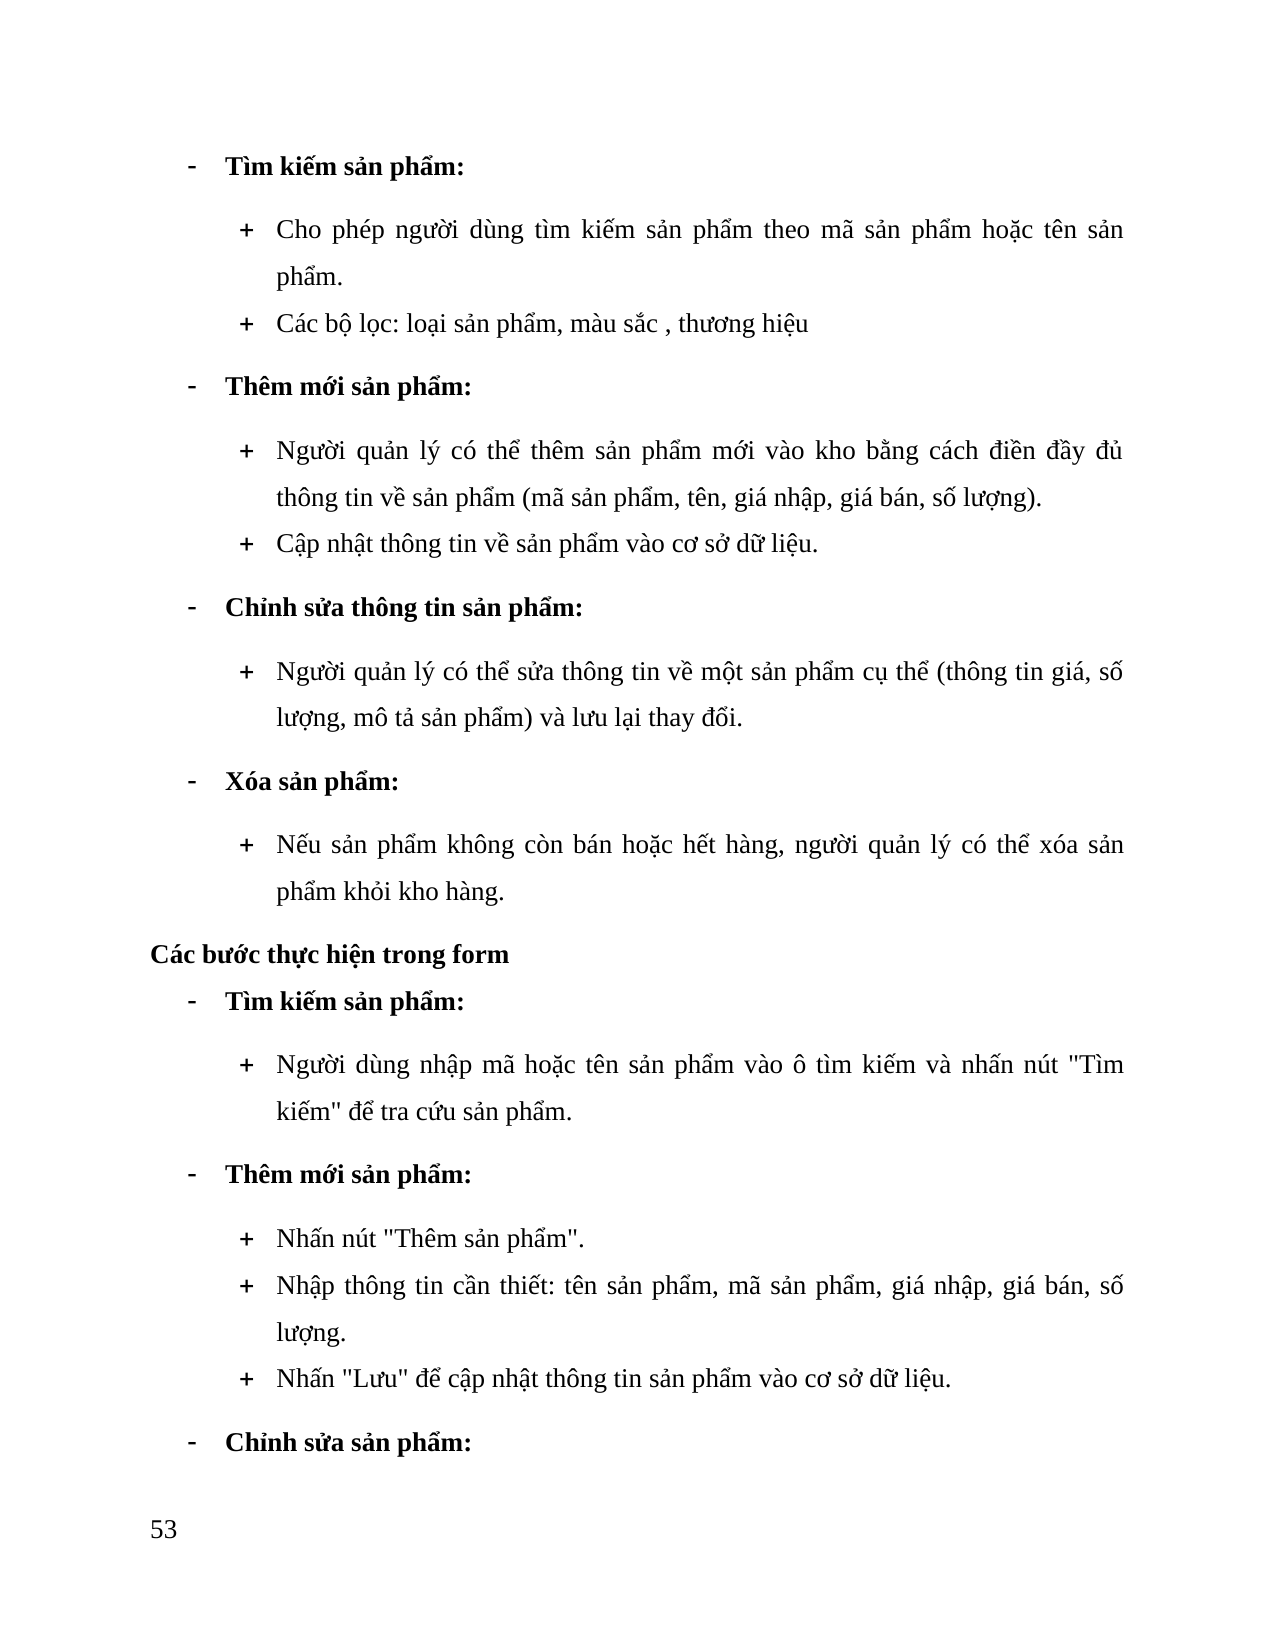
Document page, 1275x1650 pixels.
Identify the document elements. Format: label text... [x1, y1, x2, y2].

text Tìm kiếm sản phẩm: [187, 150, 1125, 181]
text Thêm mới sản phẩm: [187, 1159, 1125, 1190]
text Người quản lý có thể sửa thông tin về một sản phẩm cụ thể (thông tin giá, số lượng, mô tả sản phẩm) và lưu lại thay đổi. [239, 654, 1125, 732]
text Xóa sản phẩm: [187, 765, 1125, 796]
text Nhập thông tin cần thiết: tên sản phẩm, mã sản phẩm, giá nhập, giá bán, số lượng. [239, 1269, 1125, 1347]
list Các bước thực hiện trong form [150, 938, 1125, 969]
text Nhấn nút "Thêm sản phẩm". [239, 1222, 1125, 1253]
text Các bộ lọc: loại sản phẩm, màu sắc , thương hiệu [239, 307, 1125, 338]
text Thêm mới sản phẩm: [187, 371, 1125, 402]
text Người dùng nhập mã hoặc tên sản phẩm vào ô tìm kiếm và nhấn nút "Tìm kiếm" để tra cứu sản phẩm. [239, 1048, 1125, 1126]
text Tìm kiếm sản phẩm: [187, 985, 1125, 1016]
text Chỉnh sửa thông tin sản phẩm: [187, 591, 1125, 622]
text Chỉnh sửa sản phẩm: [187, 1426, 1125, 1457]
text Người quản lý có thể thêm sản phẩm mới vào kho bằng cách điền đầy đủ thông tin về sản phẩm (mã sản phẩm, tên, giá nhập, giá bán, số lượng). [239, 434, 1125, 512]
text Cập nhật thông tin về sản phẩm vào cơ sở dữ liệu. [239, 527, 1125, 559]
text Cho phép người dùng tìm kiếm sản phẩm theo mã sản phẩm hoặc tên sản phẩm. [239, 213, 1125, 291]
text Nếu sản phẩm không còn bán hoặc hết hàng, người quản lý có thể xóa sản phẩm khỏi kho hàng. [239, 828, 1125, 906]
text Nhấn "Lưu" để cập nhật thông tin sản phẩm vào cơ sở dữ liệu. [239, 1362, 1125, 1394]
